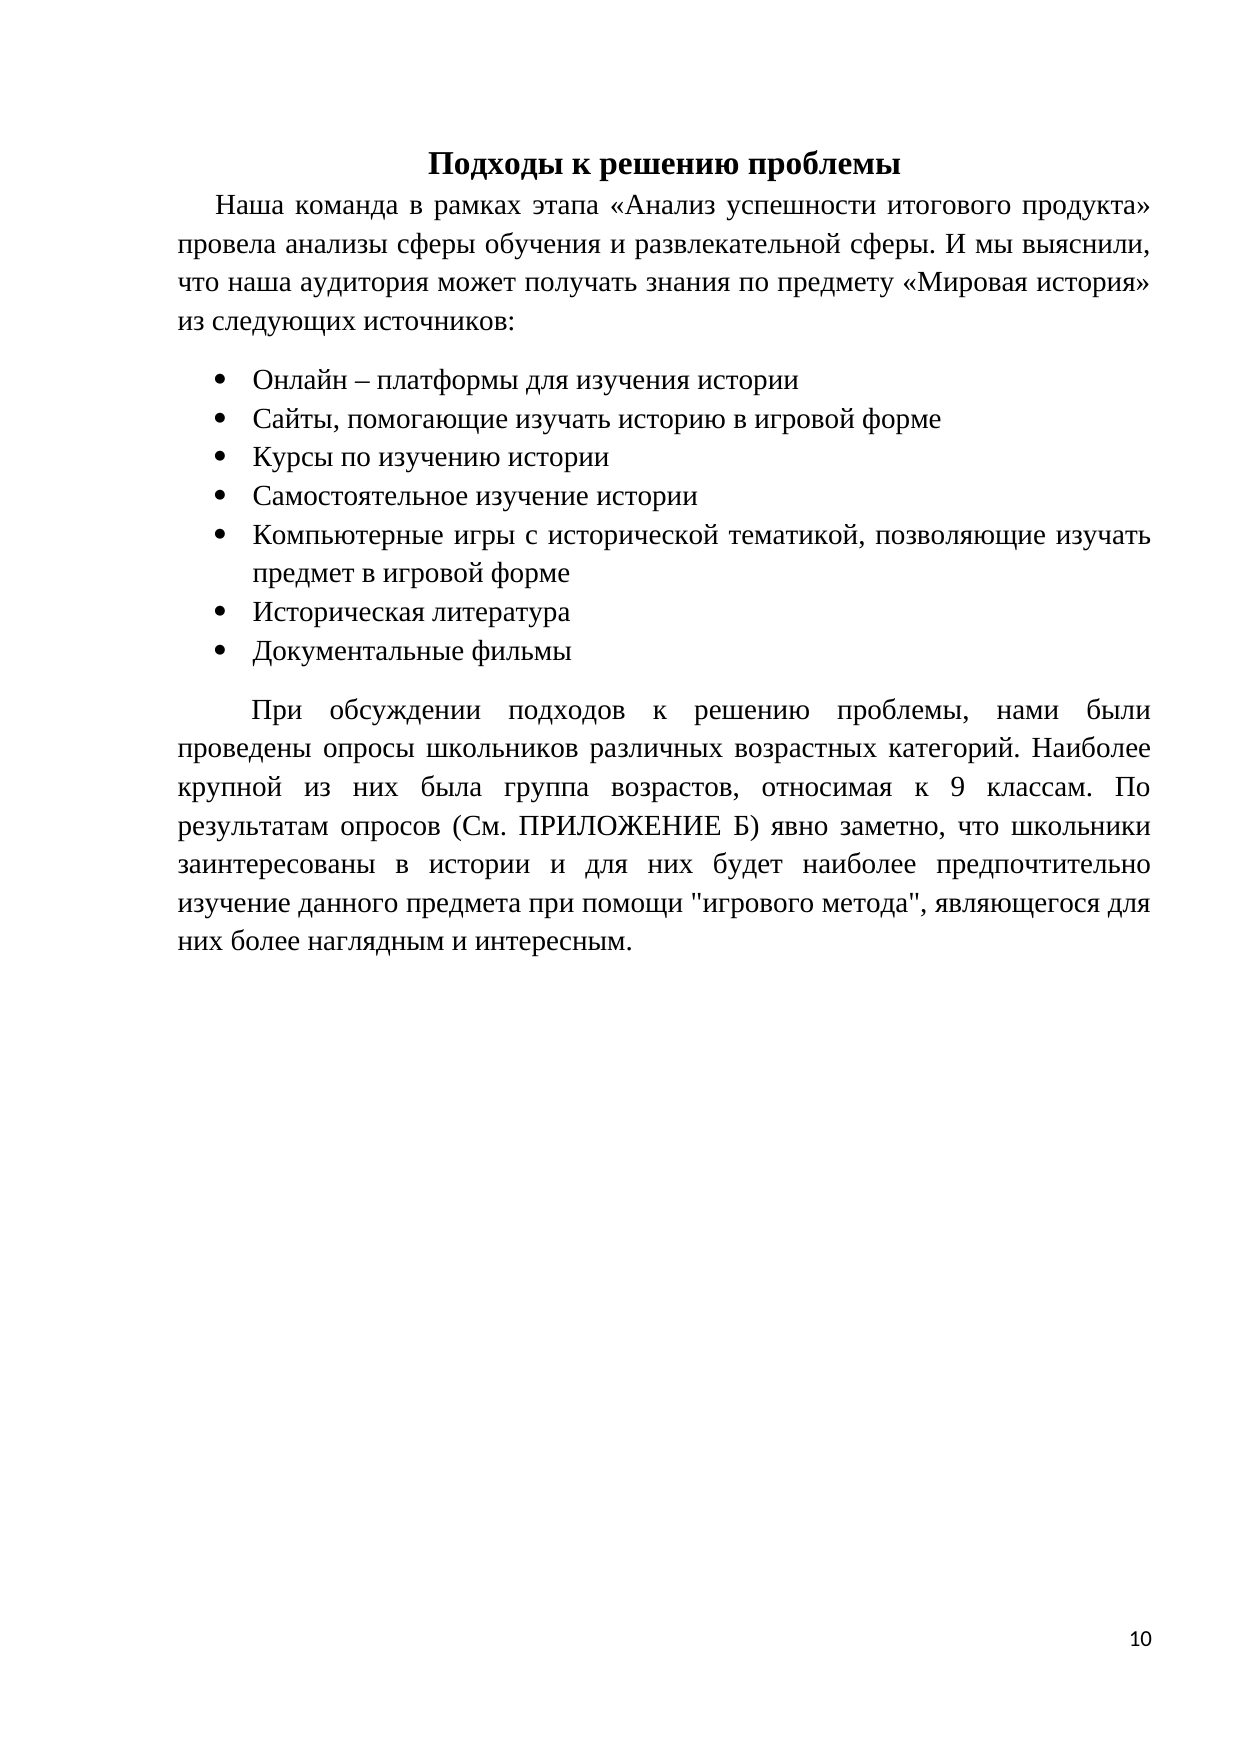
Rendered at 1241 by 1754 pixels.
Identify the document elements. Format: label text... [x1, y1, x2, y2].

list Онлайн – платформы для изучения истории [215, 362, 1152, 396]
list Самостоятельное изучение истории [215, 478, 1152, 512]
list Сайты, помогающие изучать историю в игровой форме [215, 401, 1152, 434]
subtitle Подходы к решению проблемы [177, 143, 1152, 181]
text При обсуждении подходов к решению проблемы, нами были проведены опросы школьников различных возрастных категорий. Наиболее крупной из них была группа возрастов, относимая к 9 классам. По результатам опросов (См. ПРИЛОЖЕНИЕ Б) явно заметно, что школьники заинтересованы в истории и для них будет наиболее предпочтительно изучение данного предмета при помощи "игрового метода", являющегося для них более наглядным и интересным. [177, 692, 1152, 957]
text Наша команда в рамках этапа «Анализ успешности итогового продукта» провела анализы сферы обучения и развлекательной сферы. И мы выяснили, что наша аудитория может получать знания по предмету «Мировая история» из следующих источников: [177, 187, 1152, 336]
list Курсы по изучению истории [215, 439, 1152, 473]
list Документальные фильмы [215, 633, 1152, 666]
list Компьютерные игры с исторической тематикой, позволяющие изучать предмет в игровой форме [215, 517, 1152, 589]
list Историческая литература [215, 594, 1152, 628]
